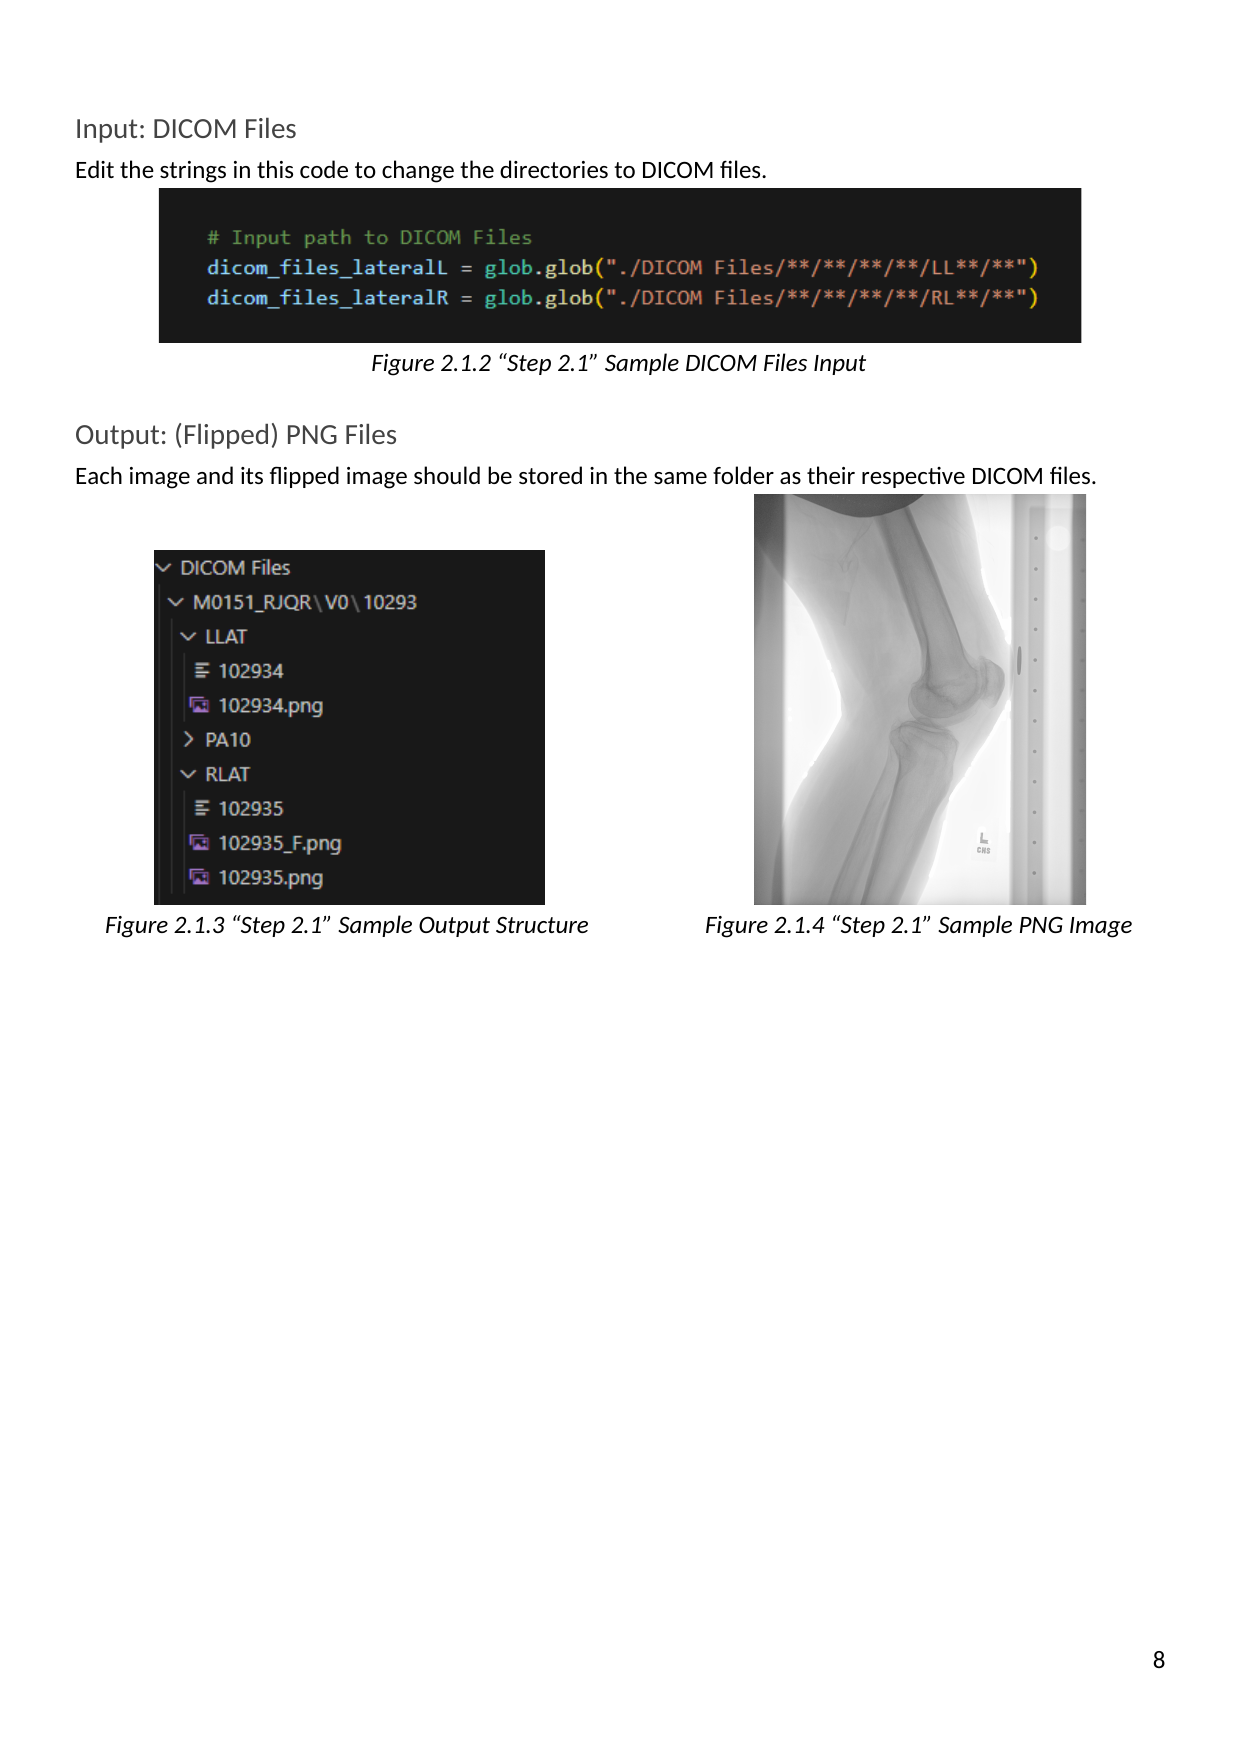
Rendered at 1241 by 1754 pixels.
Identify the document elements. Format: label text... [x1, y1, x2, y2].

picture [158, 188, 1082, 343]
text Each image and its flipped image should be stored in the same folder as their respective DICOM files. [75, 460, 1165, 490]
picture [154, 550, 545, 905]
text Figure 2.1.2 “Step 2.1” Sample DICOM Files Input [75, 347, 1165, 378]
text Figure 2.1.3 “Step 2.1” Sample Output Structure Figure 2.1.4 “Step 2.1” Sample PNG Image [75, 909, 1165, 940]
picture [754, 494, 1087, 905]
text Edit the strings in this code to change the directories to DICOM files. [75, 154, 1165, 184]
subtitle Output: (Flipped) PNG Files [75, 416, 1165, 451]
subtitle Input: DICOM Files [75, 110, 1165, 145]
